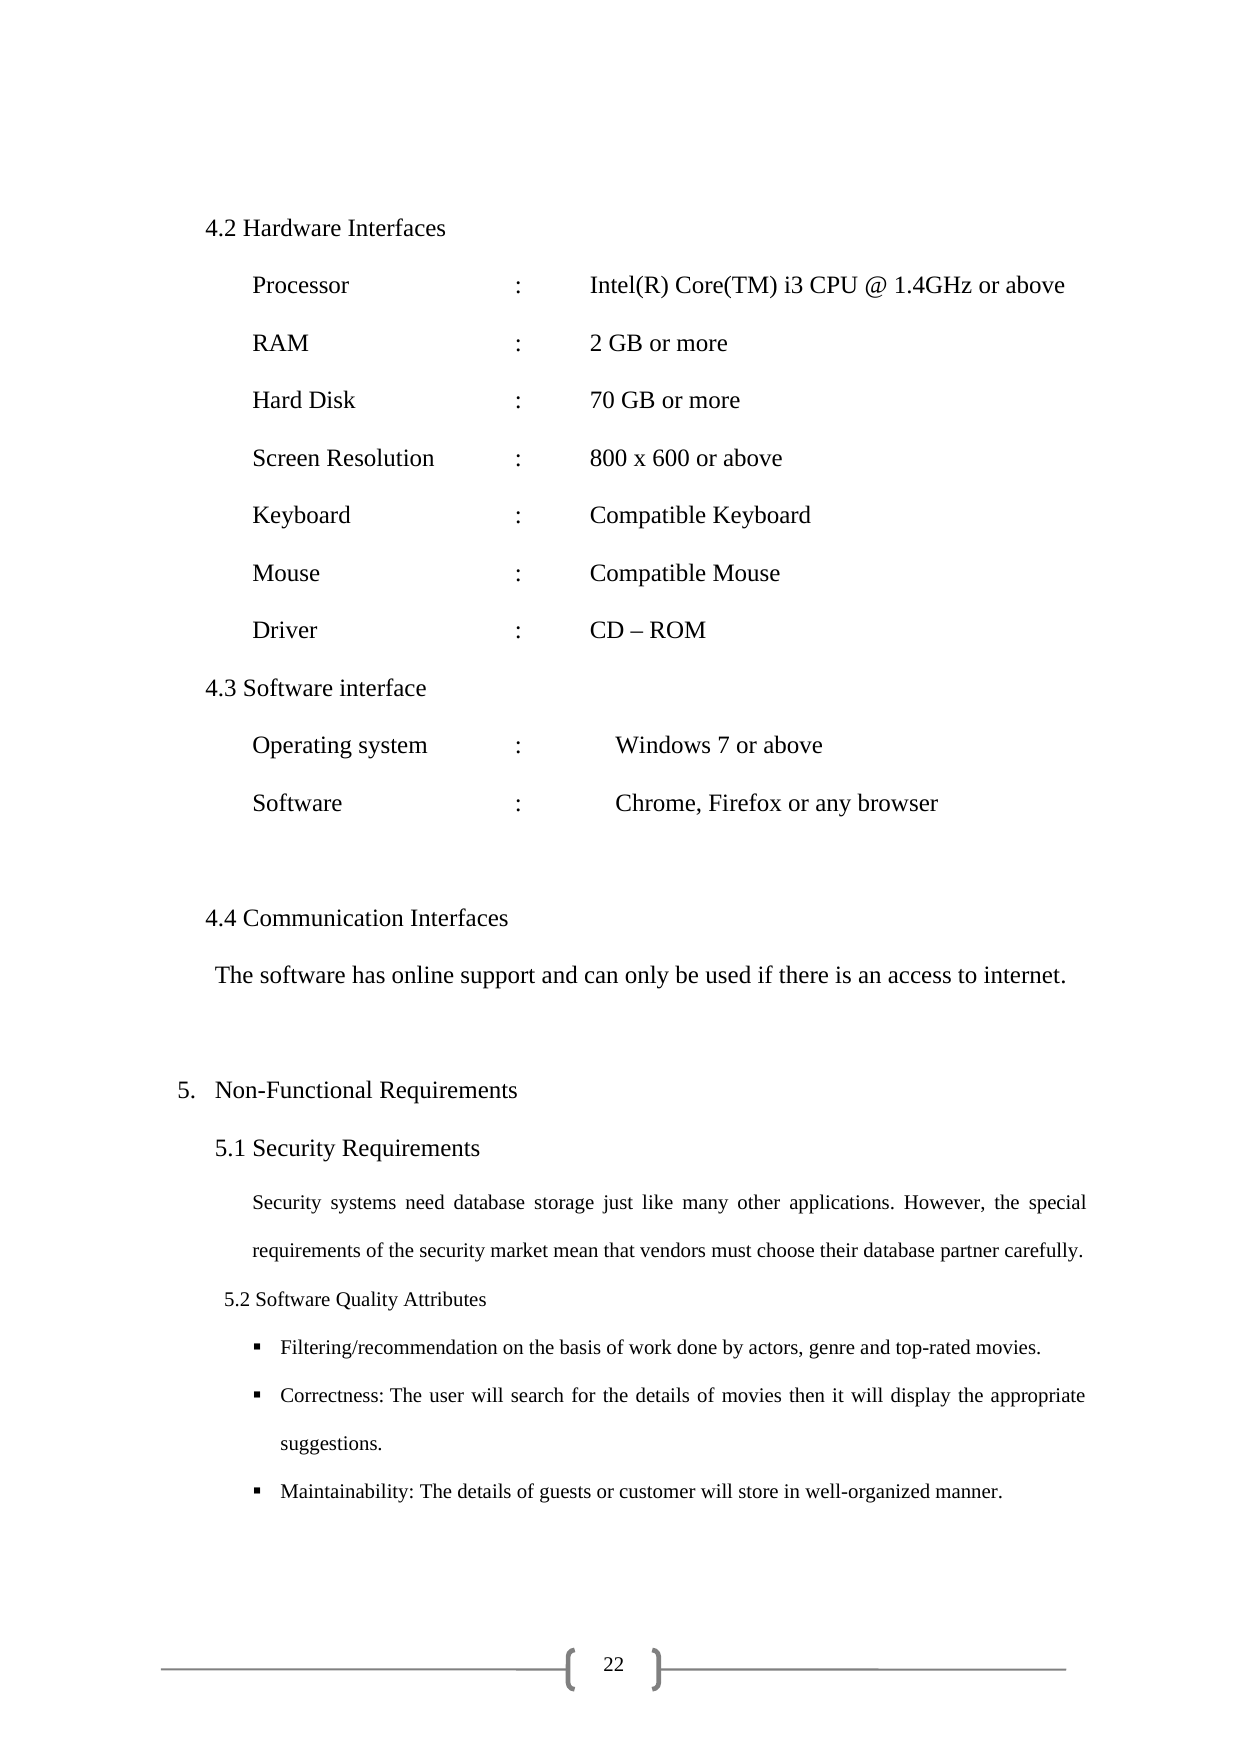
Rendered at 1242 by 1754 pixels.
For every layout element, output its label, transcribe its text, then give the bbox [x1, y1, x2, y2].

list Screen Resolution : 800 x 600 or above [252, 443, 1087, 471]
text 5.2 Software Quality Attributes [224, 1286, 1087, 1311]
list Non-Functional Requirements [177, 1075, 1087, 1104]
text Security systems need database storage just like many other applications. However, the special requirements of the security market mean that vendors must choose their database partner carefully. [252, 1190, 1087, 1262]
list Keyboard : Compatible Keyboard [252, 500, 1087, 529]
list Maintainability: The details of guests or customer will store in well-organized manner. [252, 1479, 1087, 1503]
list Software interface [205, 673, 1087, 701]
list RAM : 2 GB or more [252, 328, 1087, 356]
list Driver : CD – ROM [252, 615, 1087, 644]
list Hard Disk : 70 GB or more [252, 385, 1087, 414]
text The software has online support and can only be used if there is an access to internet. [214, 960, 1087, 989]
text 4.4 Communication Interfaces [139, 903, 1087, 931]
list 5.1 Security Requirements [214, 1133, 1087, 1161]
list Correctness: The user will search for the details of movies then it will display the appropriate suggestions. [252, 1383, 1087, 1455]
list Hardware Interfaces [205, 213, 1087, 241]
list Operating system : Windows 7 or above [252, 730, 1087, 759]
list Filtering/recommendation on the basis of work done by actors, genre and top-rated movies. [252, 1334, 1087, 1359]
list Software : Chrome, Firefox or any browser [252, 788, 1087, 816]
list Processor : Intel(R) Core(TM) i3 CPU @ 1.4GHz or above [252, 270, 1087, 299]
list Mouse : Compatible Mouse [252, 558, 1087, 586]
